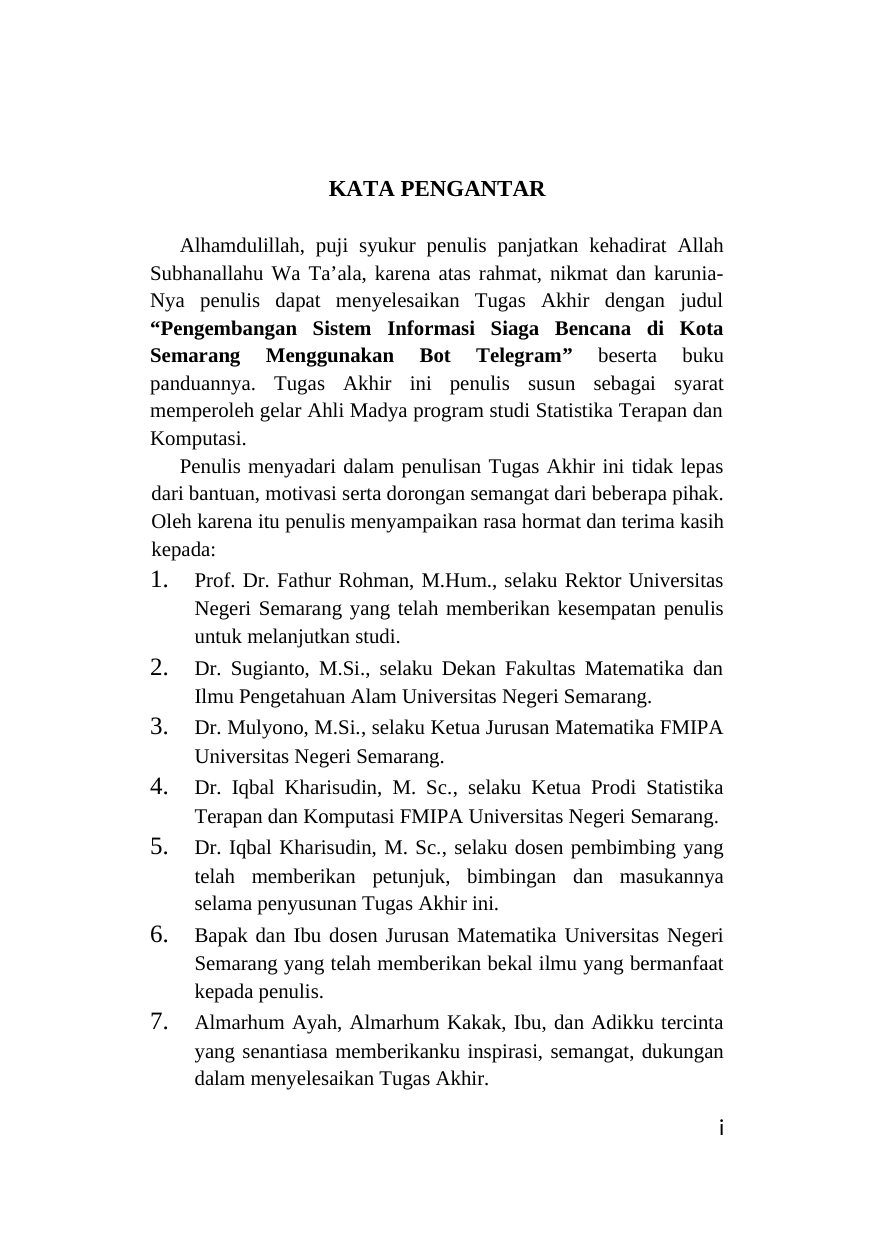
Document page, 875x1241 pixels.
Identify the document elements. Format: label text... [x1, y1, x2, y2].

list Dr. Mulyono, M.Si., selaku Ketua Jurusan Matematika FMIPA Universitas Negeri Semarang. [150, 711, 724, 768]
list Dr. Sugianto, M.Si., selaku Dekan Fakultas Matematika dan Ilmu Pengetahuan Alam Universitas Negeri Semarang. [150, 652, 724, 708]
list Dr. Iqbal Kharisudin, M. Sc., selaku dosen pembimbing yang telah memberikan petunjuk, bimbingan dan masukannya selama penyusunan Tugas Akhir ini. [150, 831, 724, 915]
subtitle KATA PENGANTAR [150, 175, 724, 201]
list Almarhum Ayah, Almarhum Kakak, Ibu, dan Adikku tercinta yang senantiasa memberikanku inspirasi, semangat, dukungan dalam menyelesaikan Tugas Akhir. [150, 1006, 724, 1090]
text Alhamdulillah, puji syukur penulis panjatkan kehadirat Allah Subhanallahu Wa Ta’ala, karena atas rahmat, nikmat dan karunia-Nya penulis dapat menyelesaikan Tugas Akhir dengan judul “Pengembangan Sistem Informasi Siaga Bencana di Kota Semarang Menggunakan Bot Telegram” beserta buku panduannya. Tugas Akhir ini penulis susun sebagai syarat memperoleh gelar Ahli Madya program studi Statistika Terapan dan Komputasi. [150, 233, 724, 450]
list Bapak dan Ibu dosen Jurusan Matematika Universitas Negeri Semarang yang telah memberikan bekal ilmu yang bermanfaat kepada penulis. [150, 919, 724, 1003]
text Penulis menyadari dalam penulisan Tugas Akhir ini tidak lepas dari bantuan, motivasi serta dorongan semangat dari beberapa pihak. Oleh karena itu penulis menyampaikan rasa hormat dan terima kasih kepada: [151, 454, 724, 561]
list Dr. Iqbal Kharisudin, M. Sc., selaku Ketua Prodi Statistika Terapan dan Komputasi FMIPA Universitas Negeri Semarang. [150, 771, 724, 828]
list Prof. Dr. Fathur Rohman, M.Hum., selaku Rektor Universitas Negeri Semarang yang telah memberikan kesempatan penulis untuk melanjutkan studi. [150, 564, 724, 648]
